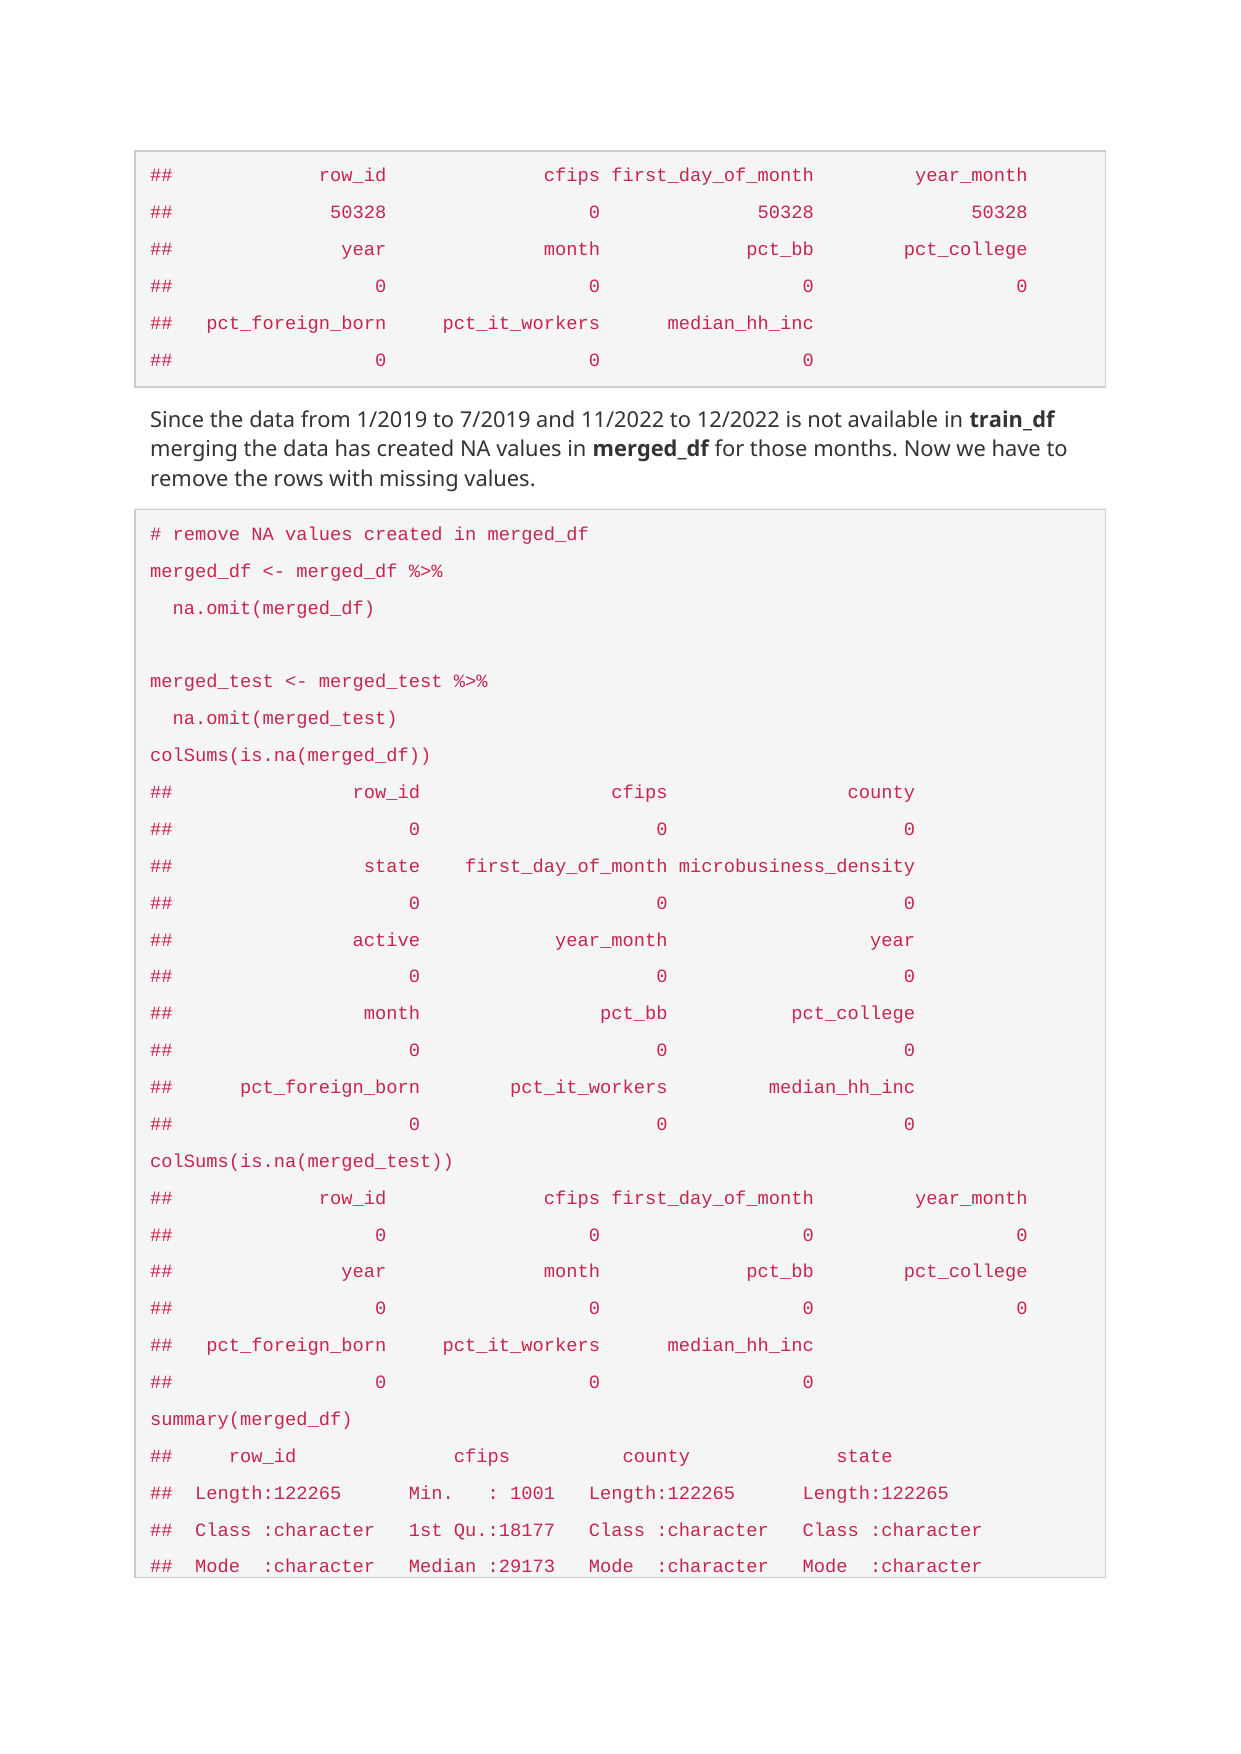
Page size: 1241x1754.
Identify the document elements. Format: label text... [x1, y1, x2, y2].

text Since the data from 1/2019 to 7/2019 and 11/2022 to 12/2022 is not available in train_df merging the data has created NA values in merged_df for those months. Now we have to remove the rows with missing values. [150, 403, 1090, 493]
text # remove NA values created in merged_df [136, 510, 1105, 545]
text ## state first_day_of_month microbusiness_density [136, 840, 1105, 877]
text ## 0 0 0 [136, 334, 1105, 386]
text ## 0 0 0 [136, 803, 1105, 840]
text ## row_id cfips first_day_of_month year_month [136, 152, 1105, 187]
text ## 0 0 0 0 [136, 1209, 1105, 1246]
text summary(merged_df) [136, 1393, 1105, 1430]
text ## 0 0 0 [136, 1025, 1105, 1062]
text ## Class :character 1st Qu.:18177 Class :character Class :character [136, 1504, 1105, 1541]
text ## 0 0 0 [136, 877, 1105, 914]
text ## month pct_bb pct_college [136, 988, 1105, 1025]
text na.omit(merged_test) [136, 693, 1105, 730]
text ## Mode :character Median :29173 Mode :character Mode :character [136, 1541, 1105, 1577]
text ## pct_foreign_born pct_it_workers median_hh_inc [136, 1062, 1105, 1098]
text ## 0 0 0 [136, 1098, 1105, 1135]
text ## row_id cfips first_day_of_month year_month [136, 1172, 1105, 1209]
text ## active year_month year [136, 914, 1105, 951]
text na.omit(merged_df) [136, 582, 1105, 619]
text colSums(is.na(merged_test)) [136, 1135, 1105, 1172]
text ## Length:122265 Min. : 1001 Length:122265 Length:122265 [136, 1467, 1105, 1504]
text colSums(is.na(merged_df)) [136, 730, 1105, 767]
text merged_df <- merged_df %>% [136, 545, 1105, 582]
text ## year month pct_bb pct_college [136, 1246, 1105, 1283]
text ## 0 0 0 [136, 1357, 1105, 1393]
text ## row_id cfips county [136, 767, 1105, 803]
text merged_test <- merged_test %>% [136, 656, 1105, 693]
text ## 0 0 0 0 [136, 261, 1105, 297]
text ## row_id cfips county state [136, 1430, 1105, 1467]
text ## 50328 0 50328 50328 [136, 187, 1105, 224]
text ## pct_foreign_born pct_it_workers median_hh_inc [136, 1320, 1105, 1357]
text ## 0 0 0 [136, 951, 1105, 988]
text ## year month pct_bb pct_college [136, 224, 1105, 261]
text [136, 297, 1105, 334]
text ## 0 0 0 0 [136, 1283, 1105, 1320]
